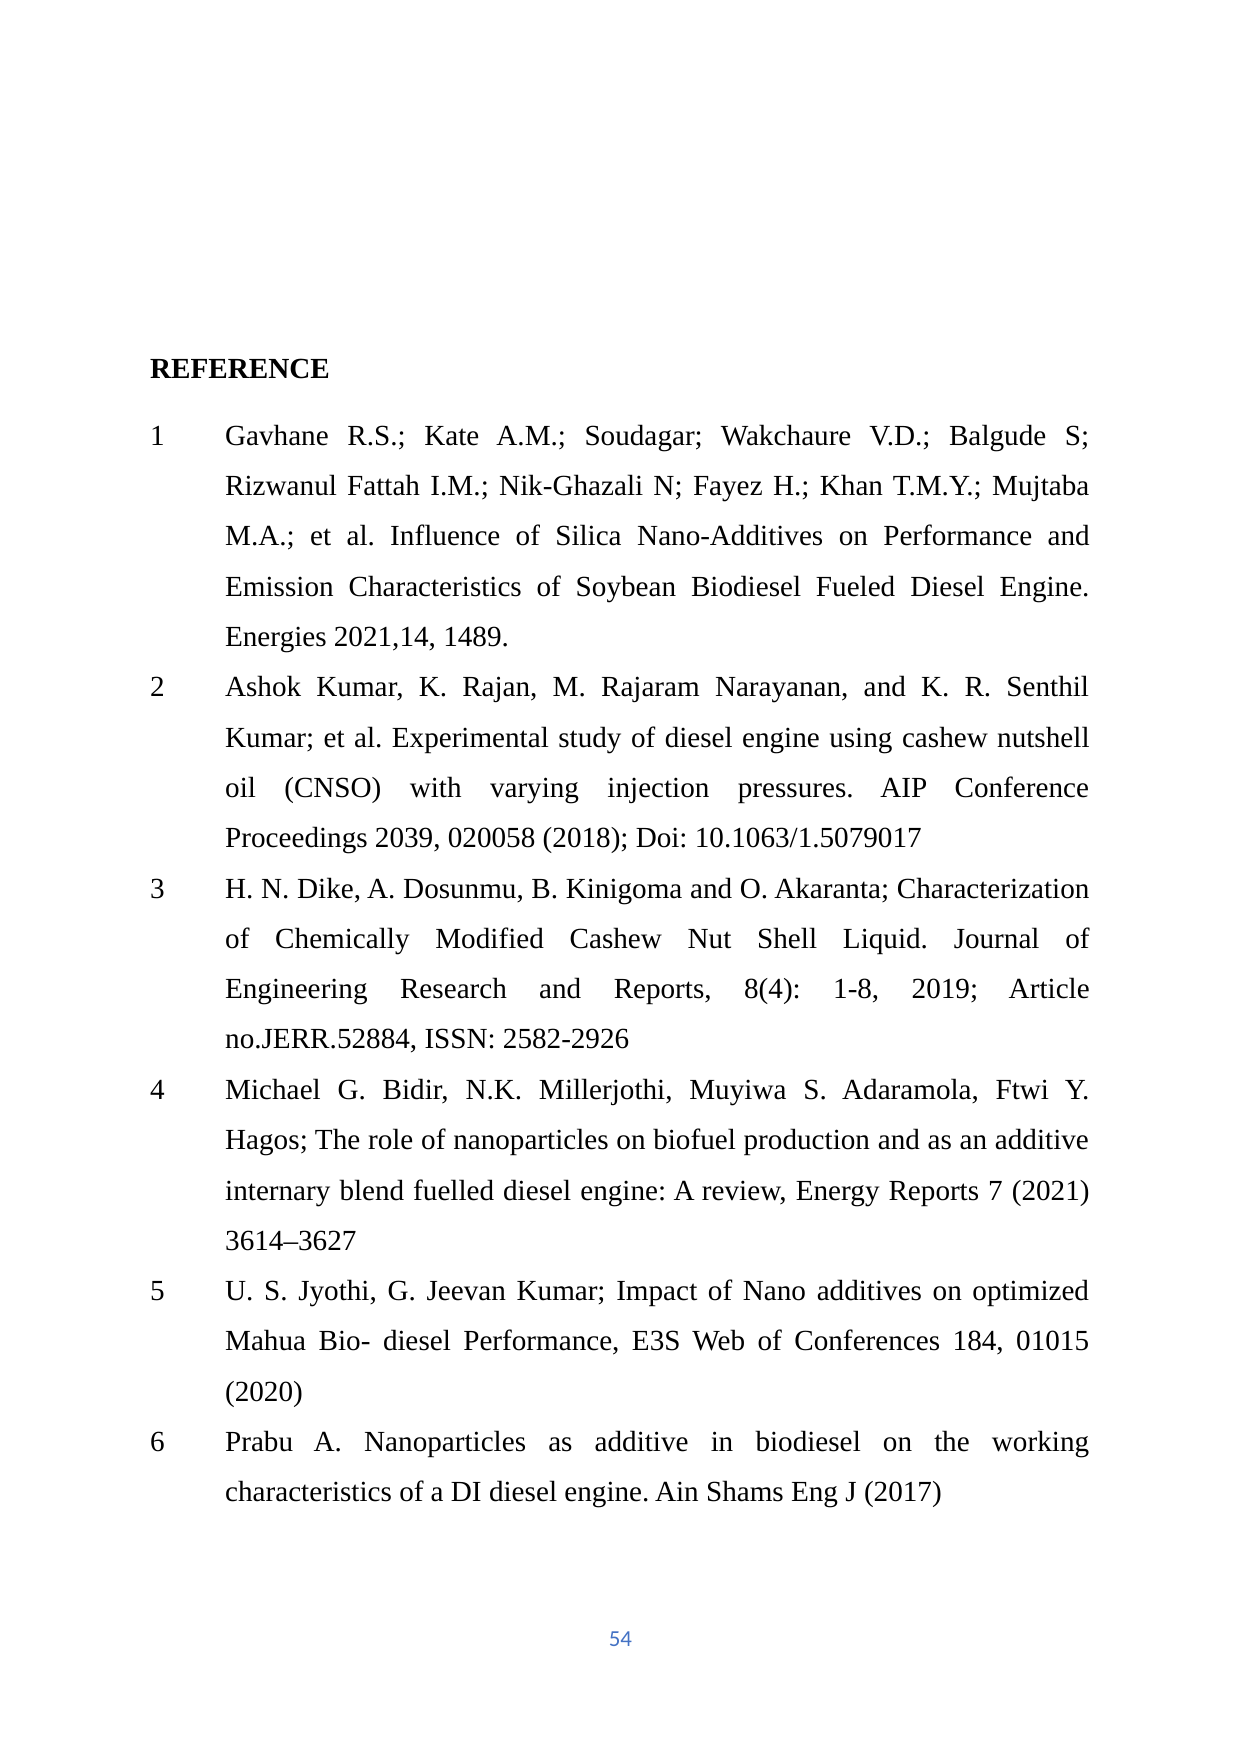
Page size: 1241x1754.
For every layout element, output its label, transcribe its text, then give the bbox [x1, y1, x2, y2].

text REFERENCE [150, 351, 1090, 384]
list Gavhane R.S.; Kate A.M.; Soudagar; Wakchaure V.D.; Balgude S; Rizwanul Fattah I.M.; Nik-Ghazali N; Fayez H.; Khan T.M.Y.; Mujtaba M.A.; et al. Influence of Silica Nano-Additives on Performance and Emission Characteristics of Soybean Biodiesel Fueled Diesel Engine. Energies 2021,14, 1489. [150, 418, 1090, 653]
list U. S. Jyothi, G. Jeevan Kumar; Impact of Nano additives on optimized Mahua Bio- diesel Performance, E3S Web of Conferences 184, 01015 (2020) [150, 1273, 1090, 1407]
list Michael G. Bidir, N.K. Millerjothi, Muyiwa S. Adaramola, Ftwi Y. Hagos; The role of nanoparticles on biofuel production and as an additive internary blend fuelled diesel engine: A review, Energy Reports 7 (2021) 3614–3627 [150, 1072, 1090, 1256]
list Prabu A. Nanoparticles as additive in biodiesel on the working characteristics of a DI diesel engine. Ain Shams Eng J (2017) [150, 1424, 1090, 1508]
list Ashok Kumar, K. Rajan, M. Rajaram Narayanan, and K. R. Senthil Kumar; et al. Experimental study of diesel engine using cashew nutshell oil (CNSO) with varying injection pressures. AIP Conference Proceedings 2039, 020058 (2018); Doi: 10.1063/1.5079017 [150, 669, 1090, 854]
list H. N. Dike, A. Dosunmu, B. Kinigoma and O. Akaranta; Characterization of Chemically Modified Cashew Nut Shell Liquid. Journal of Engineering Research and Reports, 8(4): 1-8, 2019; Article no.JERR.52884, ISSN: 2582-2926 [150, 871, 1090, 1055]
